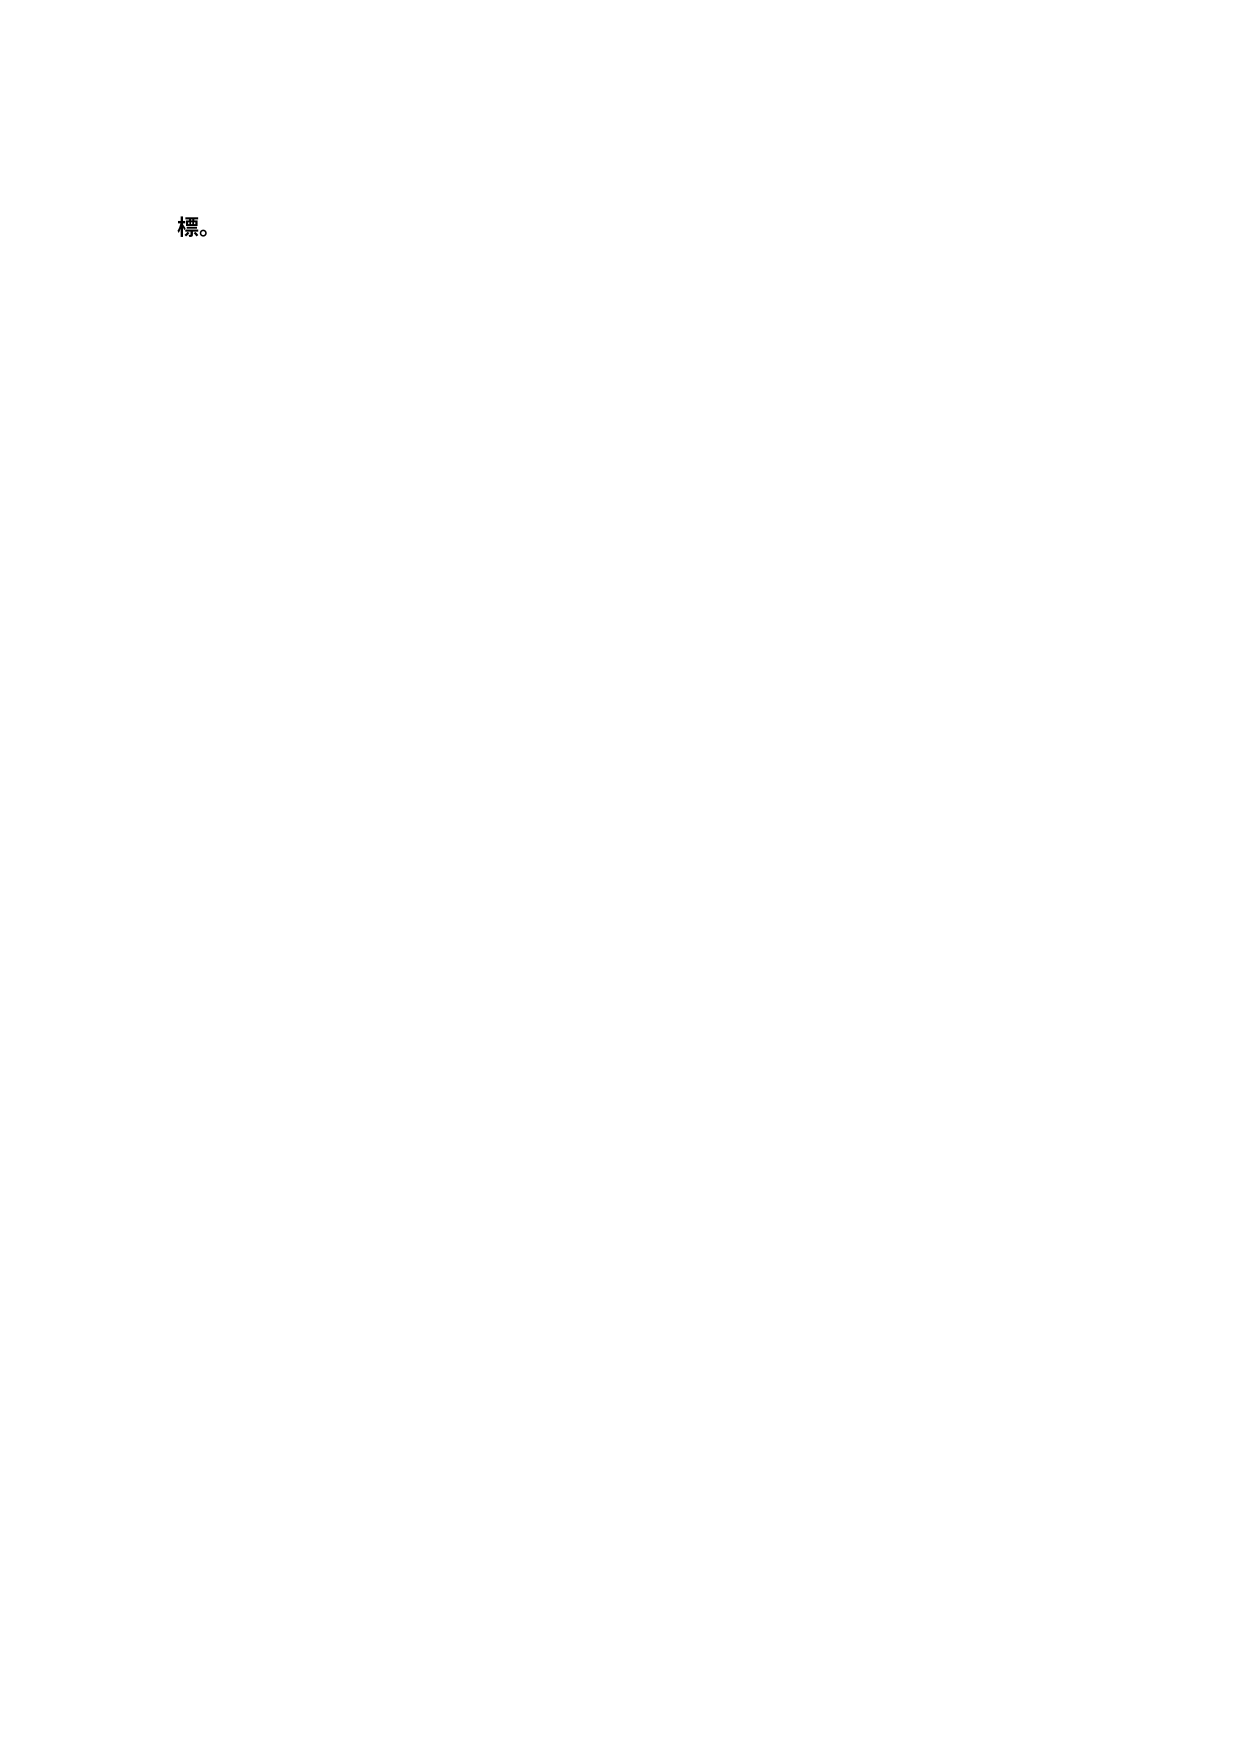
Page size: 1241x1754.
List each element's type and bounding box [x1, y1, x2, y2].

text [177, 207, 1063, 244]
